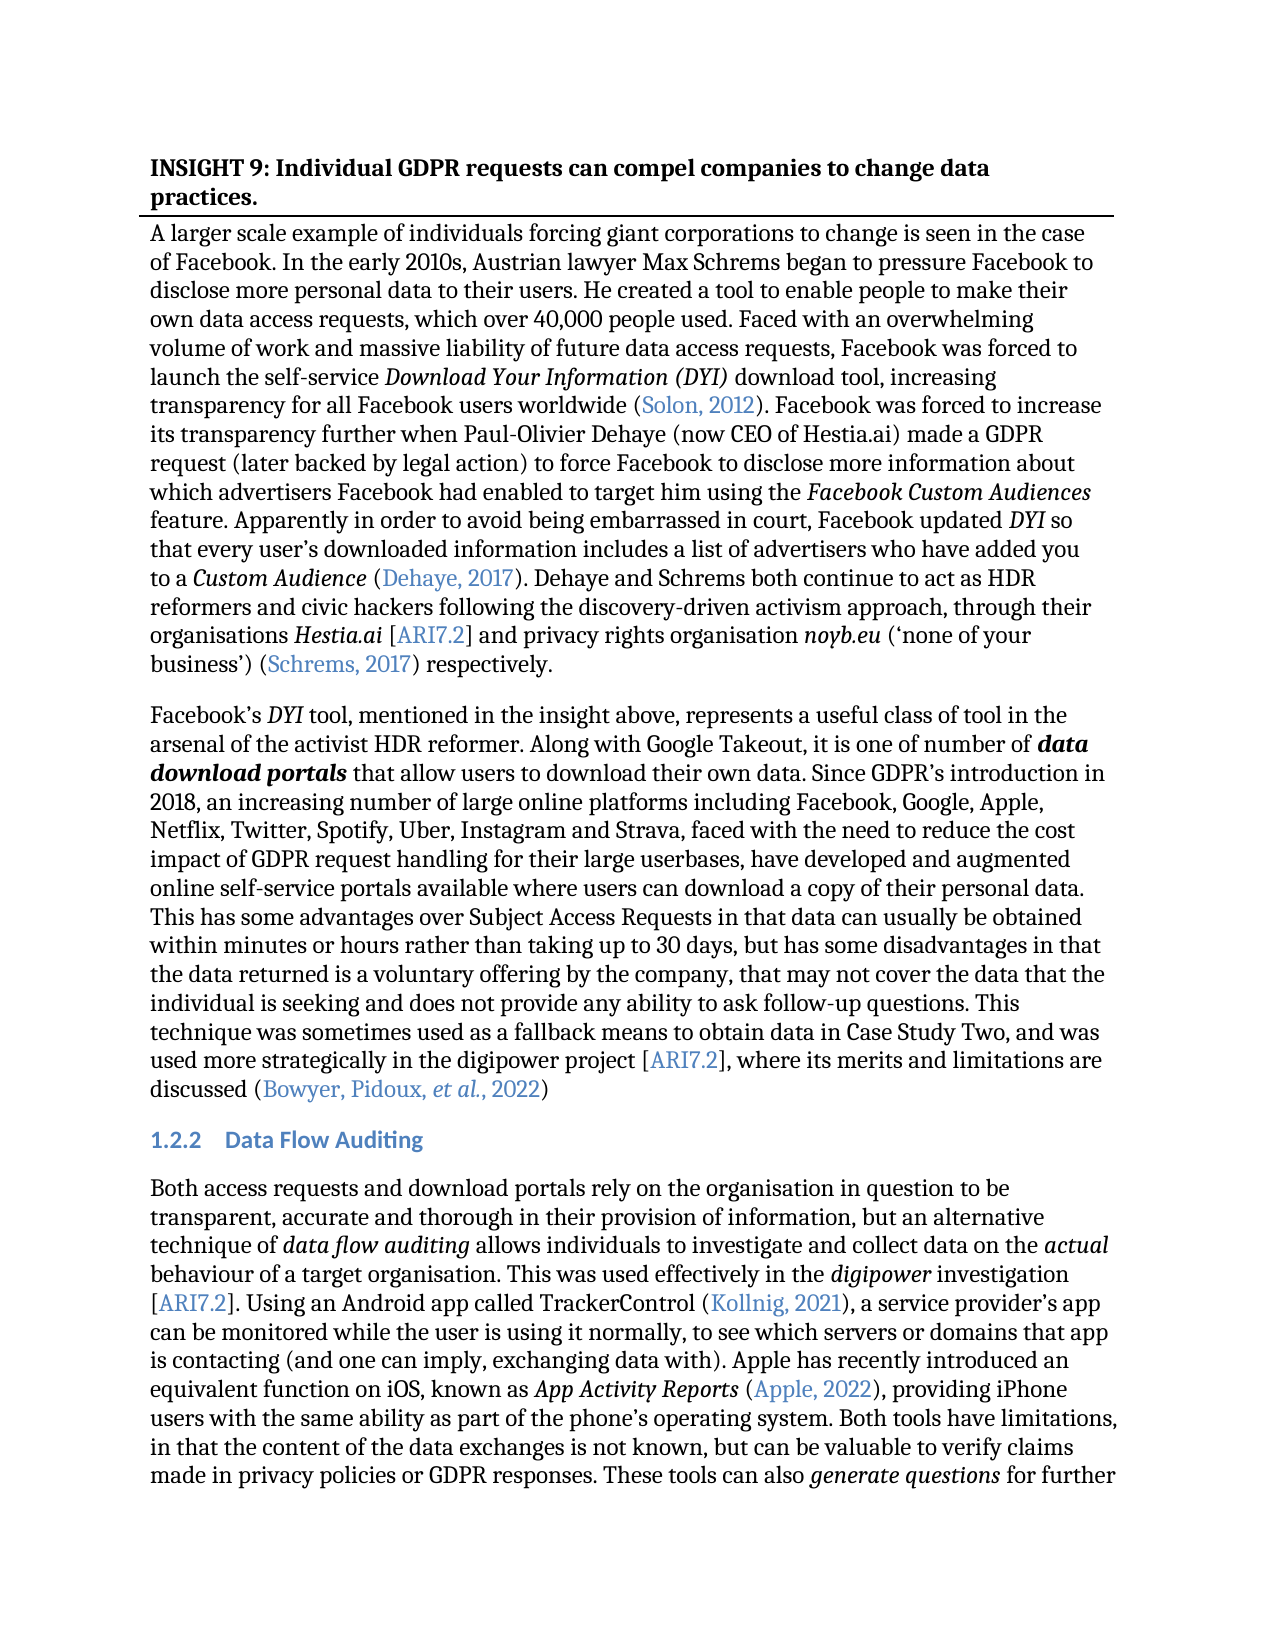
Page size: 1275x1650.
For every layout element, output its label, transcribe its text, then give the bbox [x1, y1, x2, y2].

table_cell A larger scale example of individuals forcing giant corporations to change is seen in the case of Facebook. In the early 2010s, Austrian lawyer Max Schrems began to pressure Facebook to disclose more personal data to their users. He created a tool to enable people to make their own data access requests, which over 40,000 people used. Faced with an overwhelming volume of work and massive liability of future data access requests, Facebook was forced to launch the self-service Download Your Information (DYI) download tool, increasing transparency for all Facebook users worldwide (Solon, 2012). Facebook was forced to increase its transparency further when Paul-Olivier Dehaye (now CEO of Hestia.ai) made a GDPR request (later backed by legal action) to force Facebook to disclose more information about which advertisers Facebook had enabled to target him using the Facebook Custom Audiences feature. Apparently in order to avoid being embarrassed in court, Facebook updated DYI so that every user’s downloaded information includes a list of advertisers who have added you to a Custom Audience (Dehaye, 2017). Dehaye and Schrems both continue to act as HDR reformers and civic hackers following the discovery-driven activism approach, through their organisations Hestia.ai [ARI7.2] and privacy rights organisation noyb.eu (‘none of your business’) (Schrems, 2017) respectively. [139, 217, 1114, 682]
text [150, 1174, 1125, 1490]
subtitle 1.2.2 Data Flow Auditing [150, 1124, 1125, 1155]
table_header INSIGHT 9: Individual GDPR requests can compel companies to change data practices. [139, 150, 1114, 215]
text Facebook’s DYI tool, mentioned in the insight above, represents a useful class of tool in the arsenal of the activist HDR reformer. Along with Google Takeout, it is one of number of data download portals that allow users to download their own data. Since GDPR’s introduction in 2018, an increasing number of large online platforms including Facebook, Google, Apple, Netflix, Twitter, Spotify, Uber, Instagram and Strava, faced with the need to reduce the cost impact of GDPR request handling for their large userbases, have developed and augmented online self-service portals available where users can download a copy of their personal data. This has some advantages over Subject Access Requests in that data can usually be obtained within minutes or hours rather than taking up to 30 days, but has some disadvantages in that the data returned is a voluntary offering by the company, that may not cover the data that the individual is seeking and does not provide any ability to ask follow-up questions. This technique was sometimes used as a fallback means to obtain data in Case Study Two, and was used more strategically in the digipower project [ARI7.2], where its merits and limitations are discussed (Bowyer, Pidoux, et al., 2022) [150, 701, 1125, 1104]
